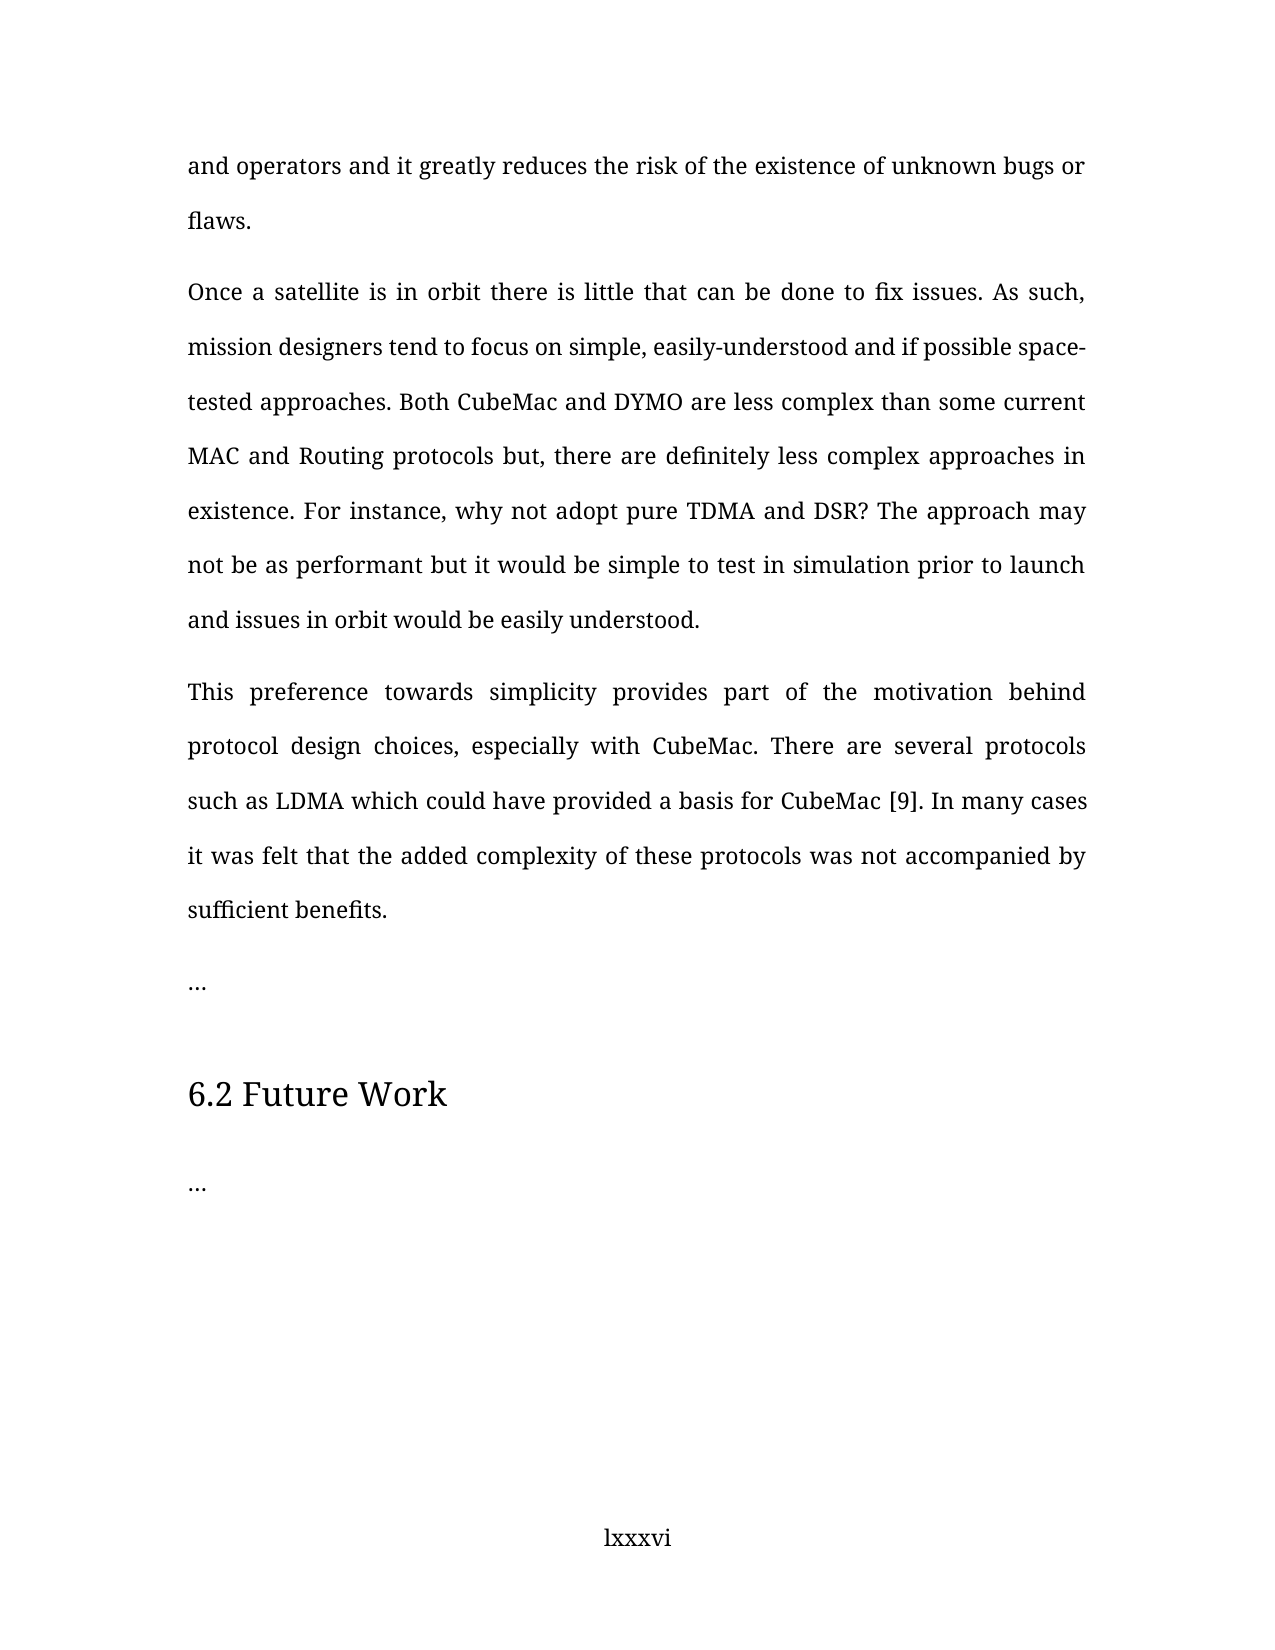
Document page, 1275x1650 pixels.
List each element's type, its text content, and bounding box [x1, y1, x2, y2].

text … [187, 966, 1087, 997]
text This preference towards simplicity provides part of the motivation behind protocol design choices, especially with CubeMac. There are several protocols such as LDMA which could have provided a basis for CubeMac [9]. In many cases it was felt that the added complexity of these protocols was not accompanied by sufficient benefits. [187, 676, 1087, 926]
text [187, 150, 1087, 236]
subtitle Future Work [187, 1070, 1087, 1116]
text … [187, 1166, 1087, 1198]
text Once a satellite is in orbit there is little that can be done to fix issues. As such, mission designers tend to focus on simple, easily-understood and if possible space-tested approaches. Both CubeMac and DYMO are less complex than some current MAC and Routing protocols but, there are definitely less complex approaches in existence. For instance, why not adopt pure TDMA and DSR? The approach may not be as performant but it would be simple to test in simulation prior to launch and issues in orbit would be easily understood. [187, 276, 1087, 635]
